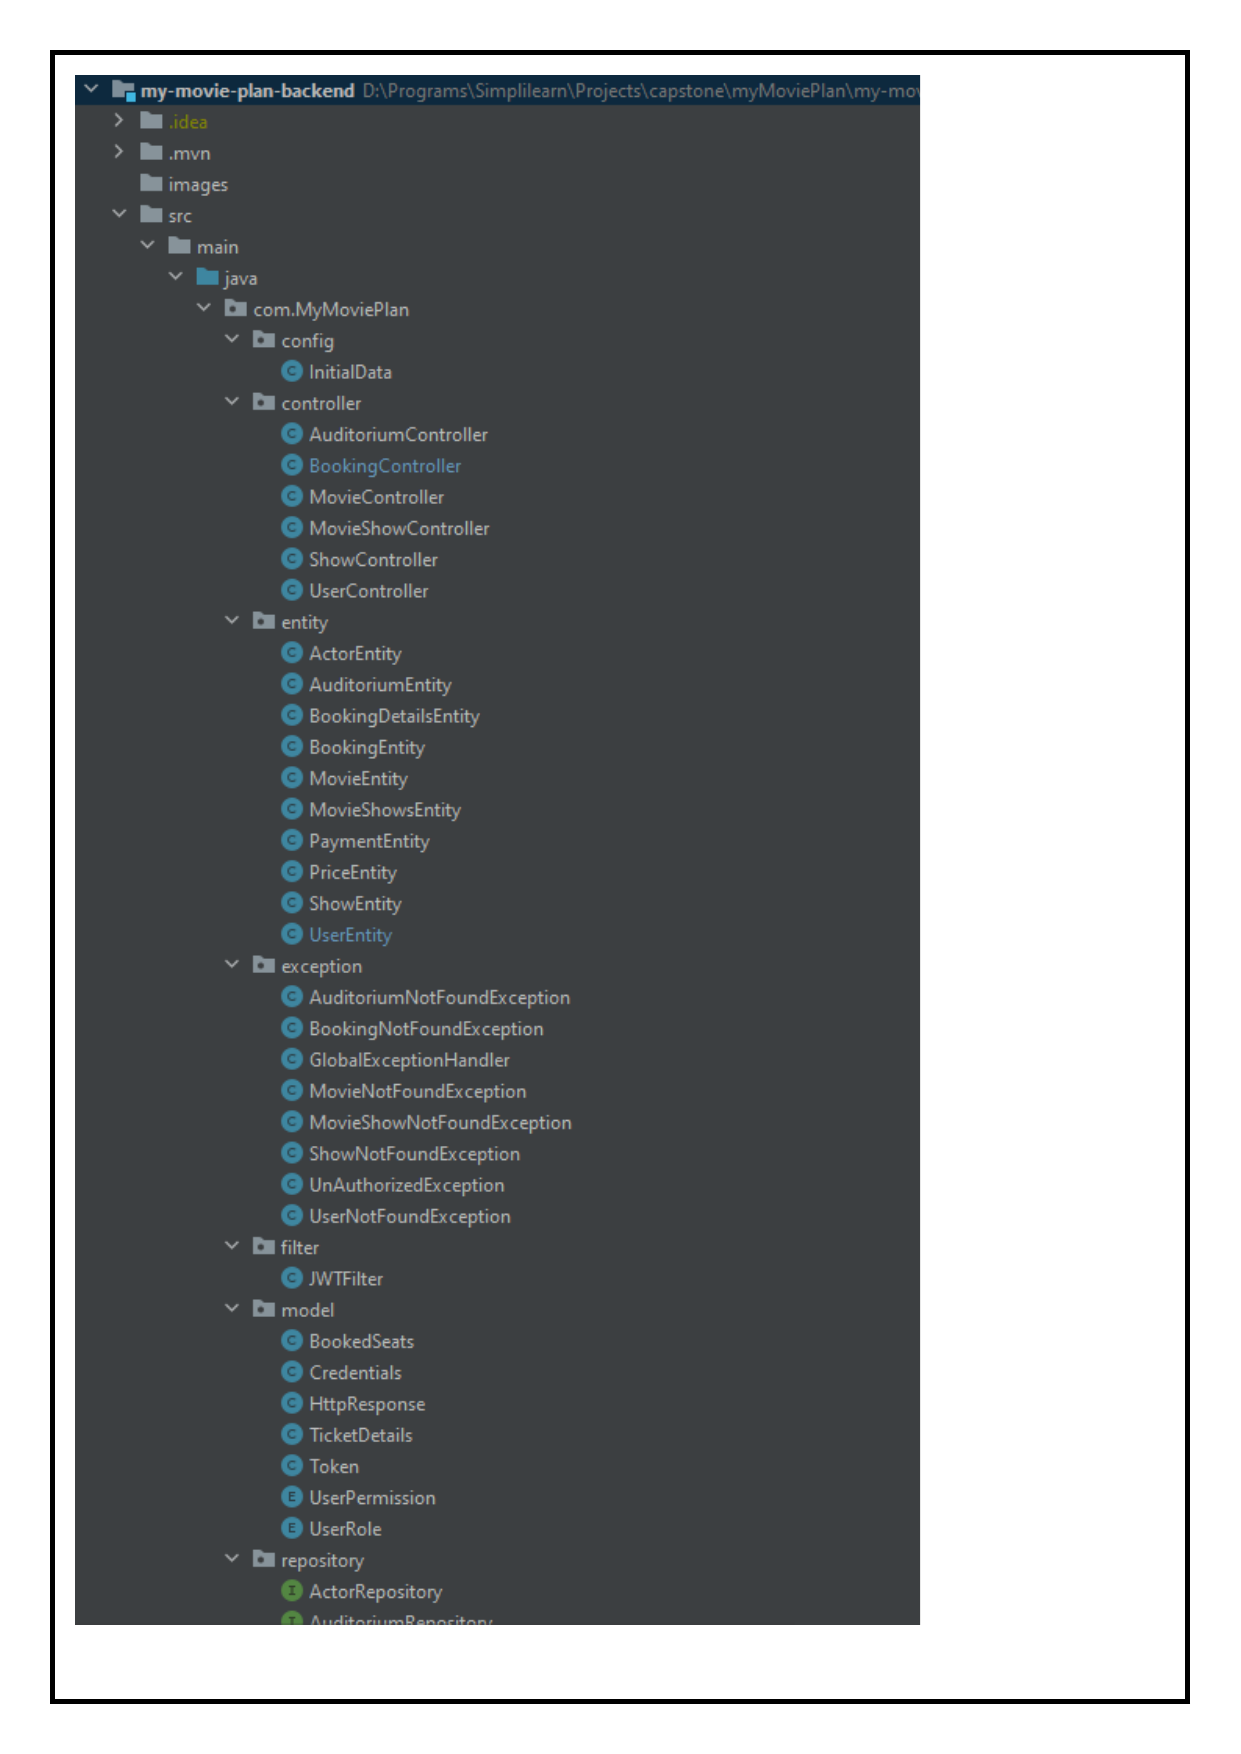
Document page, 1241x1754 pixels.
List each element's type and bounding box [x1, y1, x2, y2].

picture [75, 75, 921, 1625]
